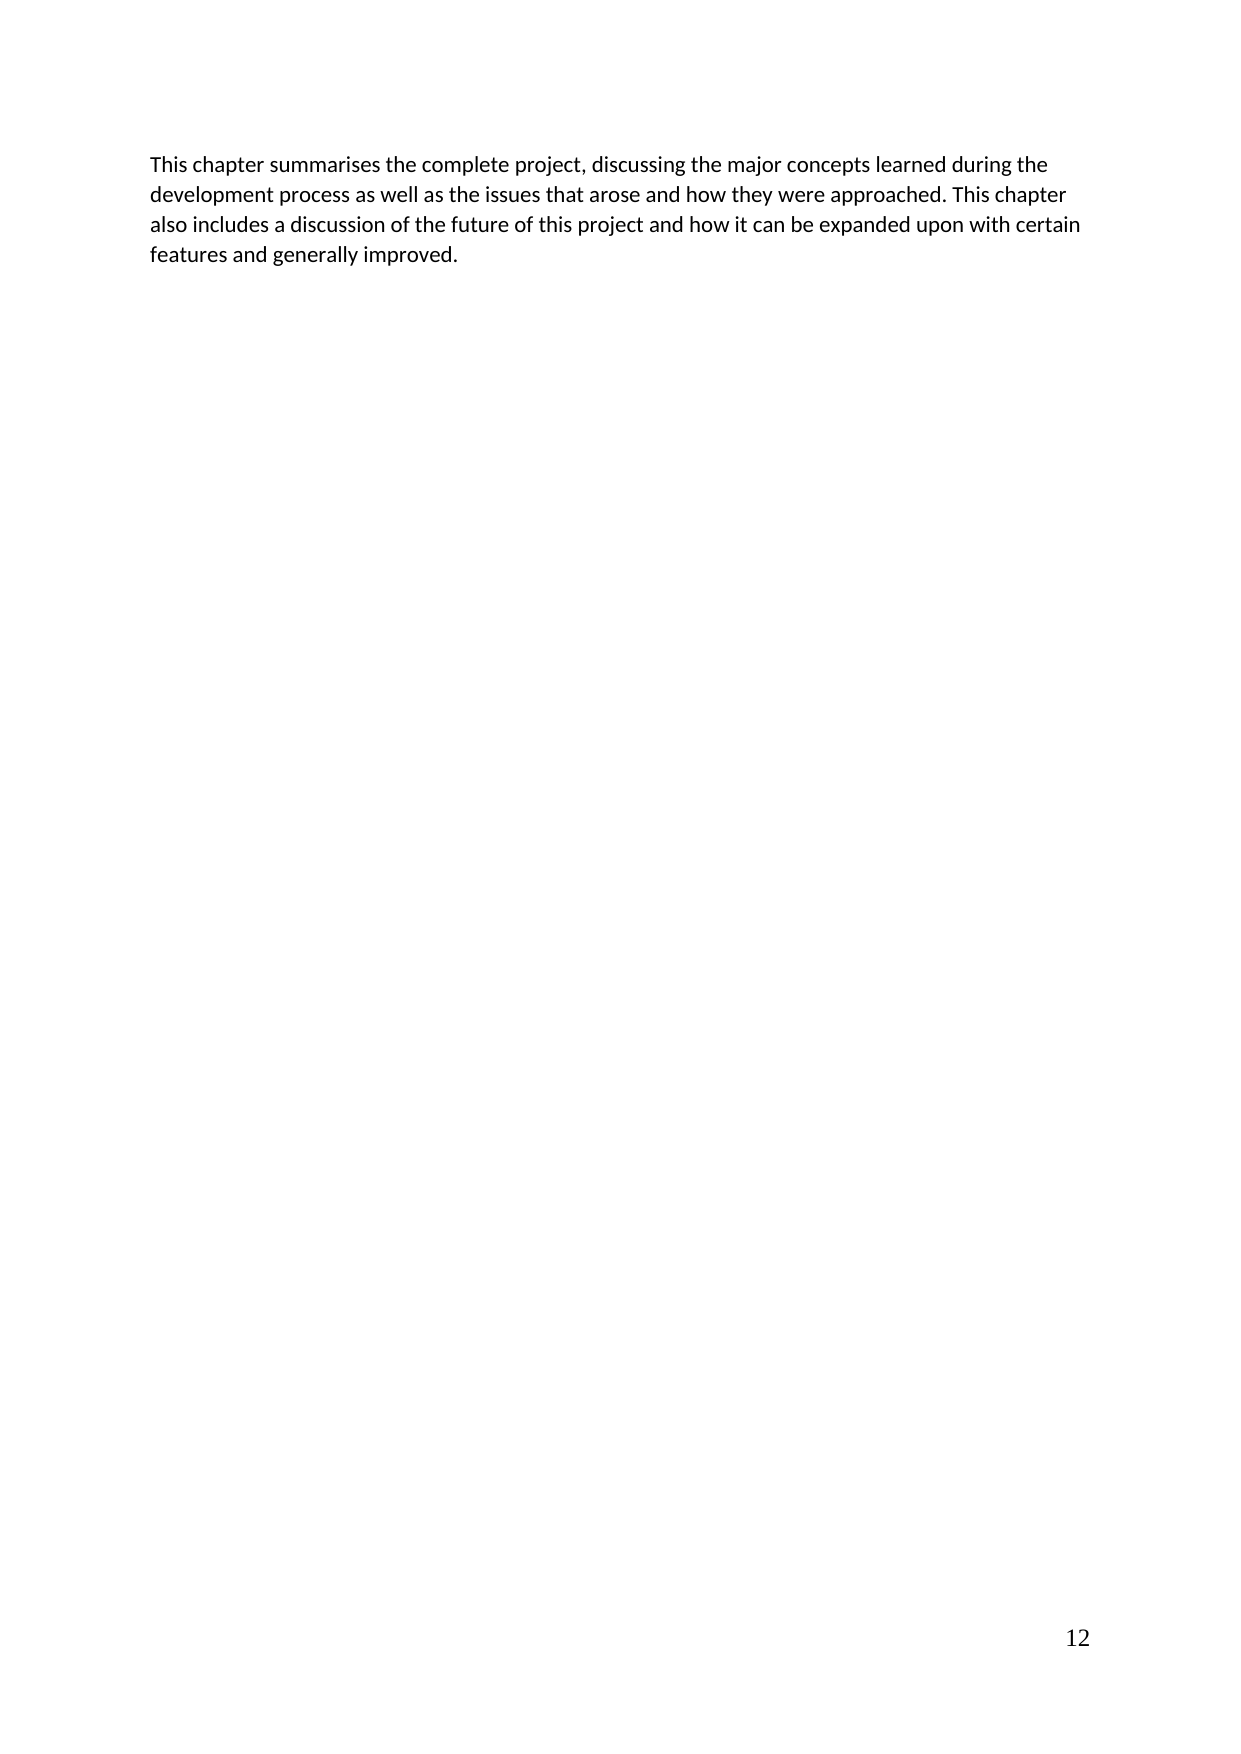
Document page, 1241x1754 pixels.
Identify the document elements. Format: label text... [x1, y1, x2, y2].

text This chapter summarises the complete project, discussing the major concepts learned during the development process as well as the issues that arose and how they were approached. This chapter also includes a discussion of the future of this project and how it can be expanded upon with certain features and generally improved. [150, 150, 1090, 269]
